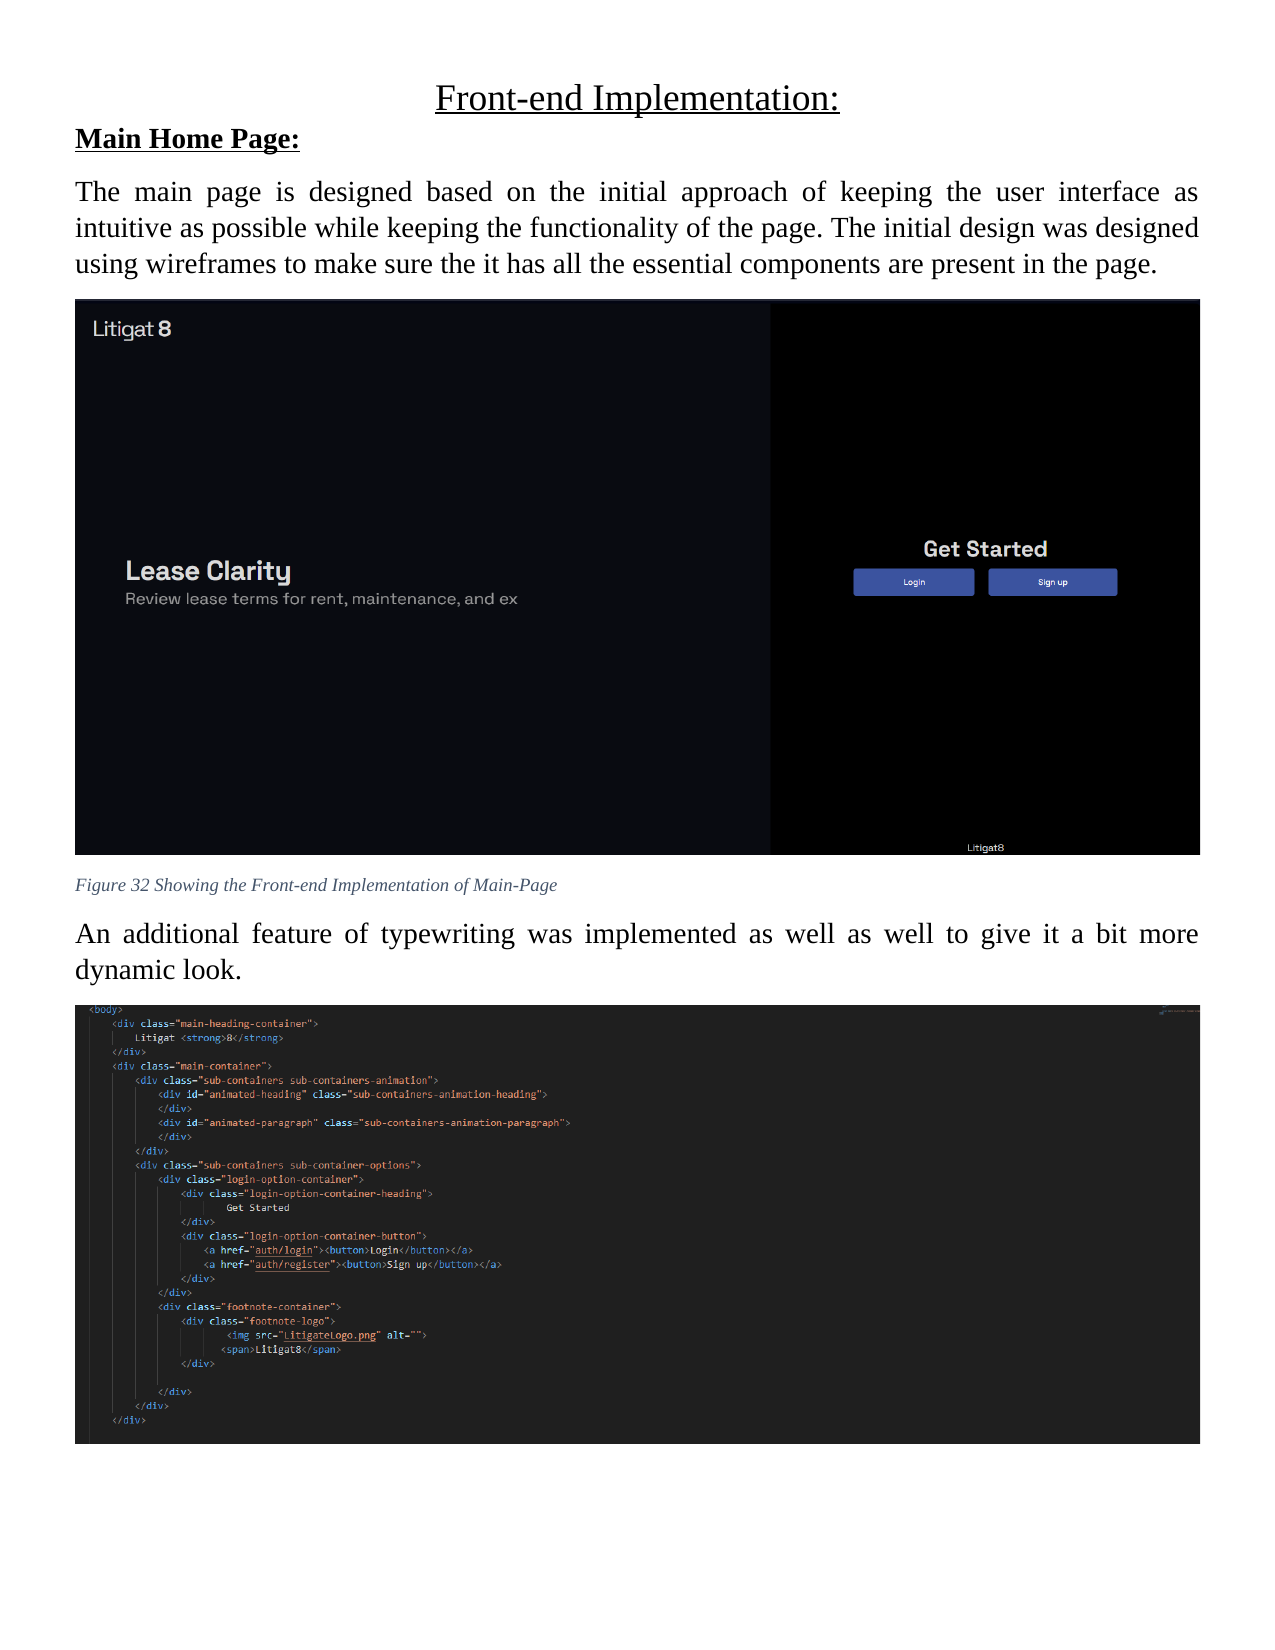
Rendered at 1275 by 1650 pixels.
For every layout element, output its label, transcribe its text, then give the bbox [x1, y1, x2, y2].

picture [75, 299, 1200, 855]
text Main Home Page: [75, 122, 1200, 155]
text Figure 32 Showing the Front-end Implementation of Main-Page [75, 874, 1200, 896]
picture [75, 1005, 1200, 1444]
subtitle Front-end Implementation: [75, 75, 1200, 118]
text An additional feature of typewriting was implemented as well as well to give it a bit more dynamic look. [75, 916, 1200, 986]
text The main page is designed based on the initial approach of keeping the user interface as intuitive as possible while keeping the functionality of the page. The initial design was designed using wireframes to make sure the it has all the essential components are present in the page. [75, 174, 1200, 280]
